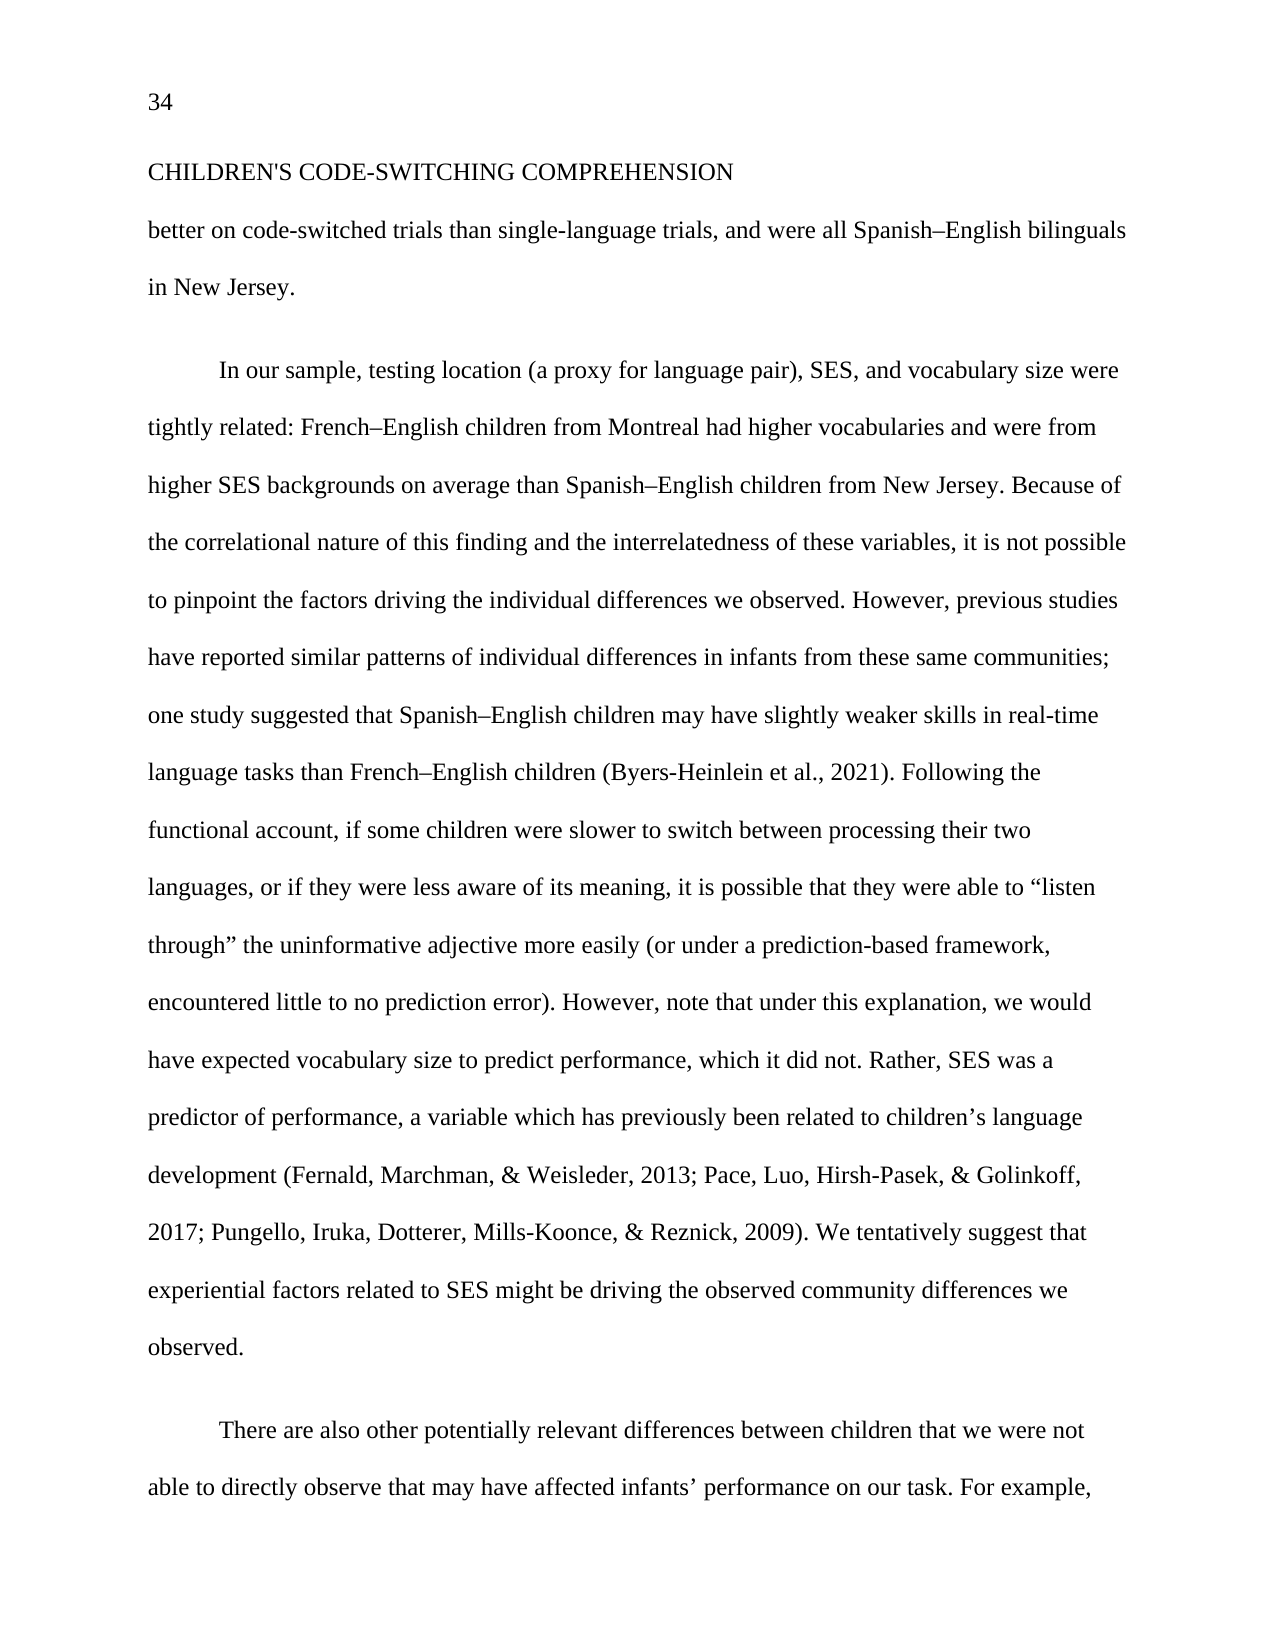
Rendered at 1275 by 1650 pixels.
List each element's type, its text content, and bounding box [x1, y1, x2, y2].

text In our sample, testing location (a proxy for language pair), SES, and vocabulary size were tightly related: French–English children from Montreal had higher vocabularies and were from higher SES backgrounds on average than Spanish–English children from New Jersey. Because of the correlational nature of this finding and the interrelatedness of these variables, it is not possible to pinpoint the factors driving the individual differences we observed. However, previous studies have reported similar patterns of individual differences in infants from these same communities; one study suggested that Spanish–English children may have slightly weaker skills in real-time language tasks than French–English children (Byers-Heinlein et al., 2021). Following the functional account, if some children were slower to switch between processing their two languages, or if they were less aware of its meaning, it is possible that they were able to “listen through” the uninformative adjective more easily (or under a prediction-based framework, encountered little to no prediction error). However, note that under this explanation, we would have expected vocabulary size to predict performance, which it did not. Rather, SES was a predictor of performance, a variable which has previously been related to children’s language development (Fernald, Marchman, & Weisleder, 2013; Pace, Luo, Hirsh-Pasek, & Golinkoff, 2017; Pungello, Iruka, Dotterer, Mills-Koonce, & Reznick, 2009). We tentatively suggest that experiential factors related to SES might be driving the observed community differences we observed. [148, 355, 1127, 1361]
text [148, 1415, 1127, 1501]
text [148, 215, 1127, 301]
